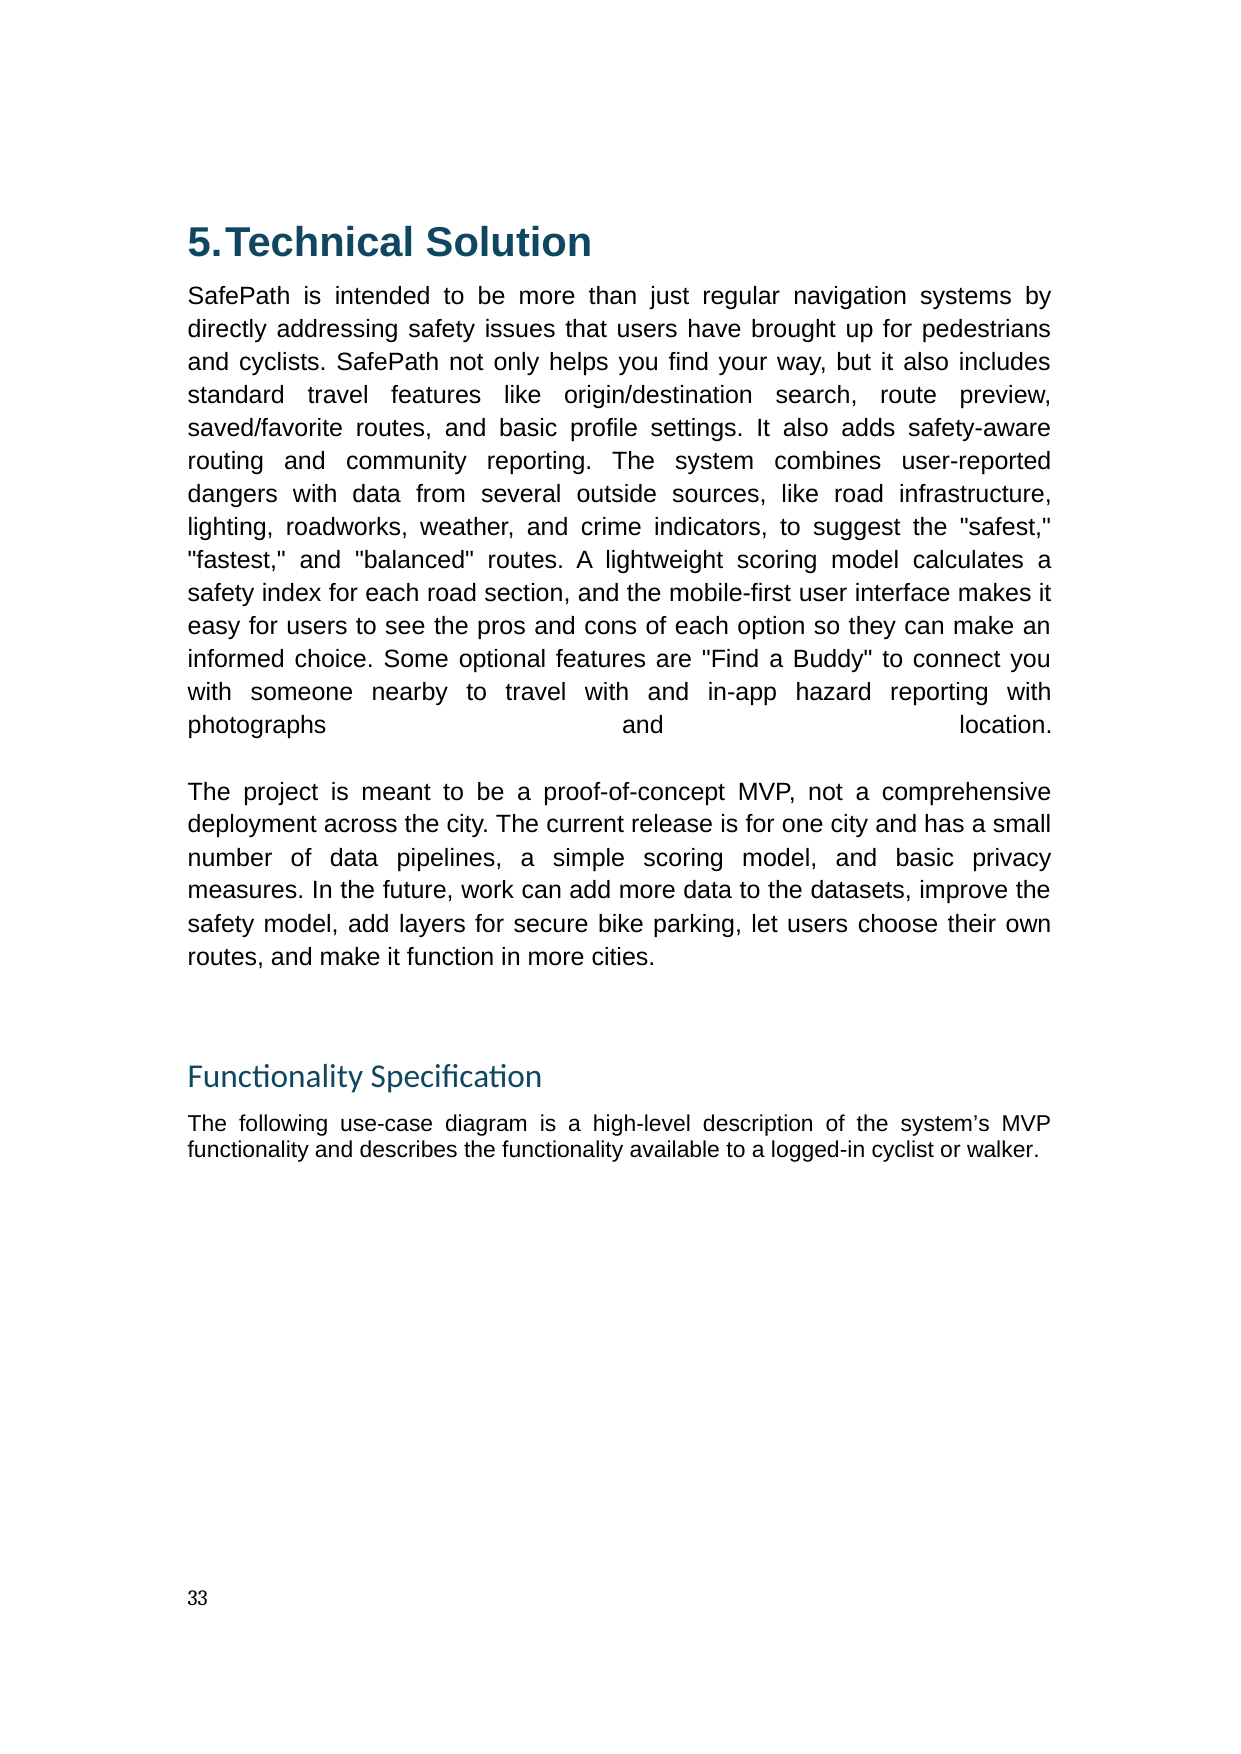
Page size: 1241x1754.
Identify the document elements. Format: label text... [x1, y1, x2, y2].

subtitle Technical Solution [187, 218, 1053, 266]
subtitle Functionality Specification [187, 1055, 1053, 1095]
text The following use-case diagram is a high-level description of the system’s MVP functionality and describes the functionality available to a logged-in cyclist or walker. [187, 1110, 1053, 1162]
text SafePath is intended to be more than just regular navigation systems by directly addressing safety issues that users have brought up for pedestrians and cyclists. SafePath not only helps you find your way, but it also includes standard travel features like origin/destination search, route preview, saved/favorite routes, and basic profile settings. It also adds safety-aware routing and community reporting. The system combines user-reported dangers with data from several outside sources, like road infrastructure, lighting, roadworks, weather, and crime indicators, to suggest the "safest," "fastest," and "balanced" routes. A lightweight scoring model calculates a safety index for each road section, and the mobile-first user interface makes it easy for users to see the pros and cons of each option so they can make an informed choice. Some optional features are "Find a Buddy" to connect you with someone nearby to travel with and in-app hazard reporting with photographs and location. The project is meant to be a proof-of-concept MVP, not a comprehensive deployment across the city. The current release is for one city and has a small number of data pipelines, a simple scoring model, and basic privacy measures. In the future, work can add more data to the datasets, improve the safety model, add layers for secure bike parking, let users choose their own routes, and make it function in more cities. [187, 281, 1053, 970]
